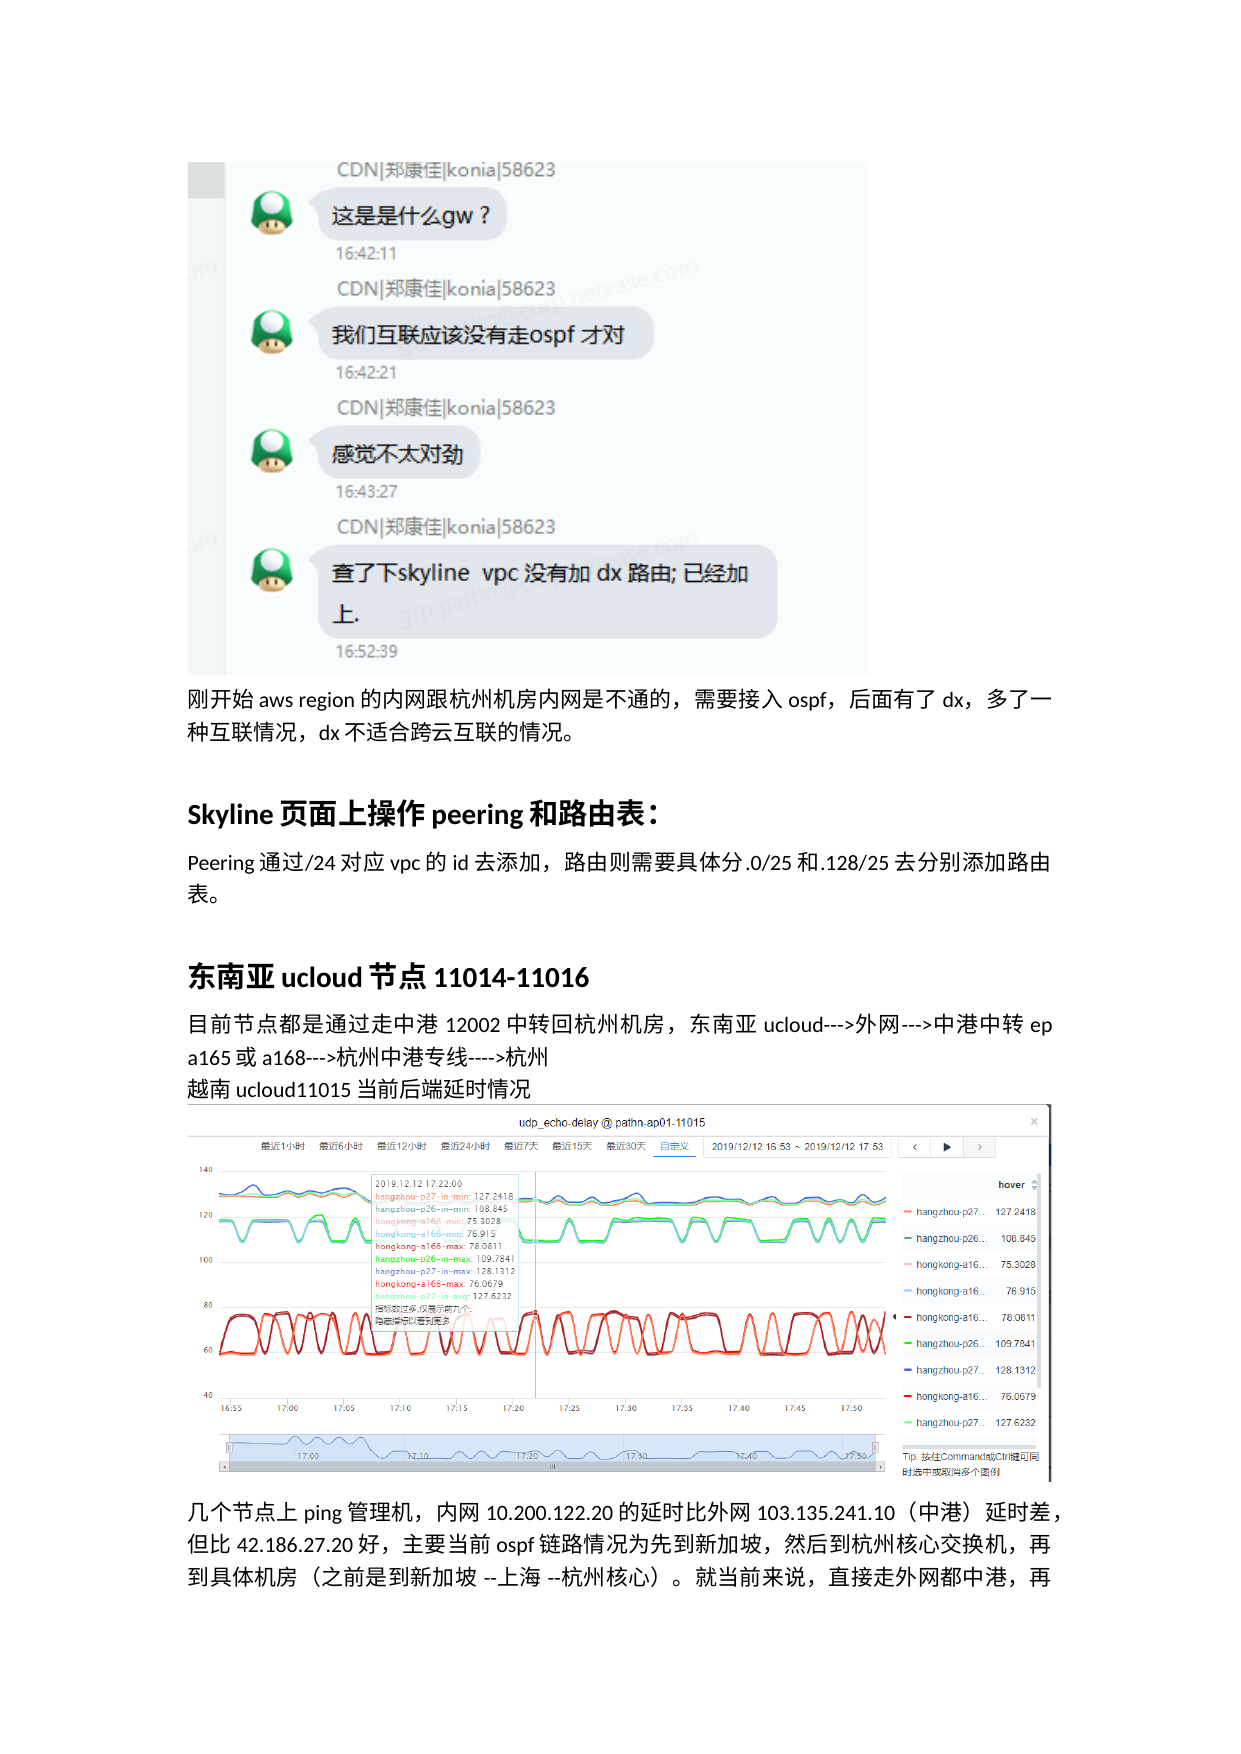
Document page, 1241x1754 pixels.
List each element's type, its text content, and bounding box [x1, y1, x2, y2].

text Skyline页面上操作peering和路由表： [187, 779, 1053, 844]
text 越南ucloud11015当前后端延时情况 [187, 1072, 1053, 1104]
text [187, 1494, 1053, 1592]
picture [187, 162, 869, 675]
text 目前节点都是通过走中港12002中转回杭州机房，东南亚ucloud--->外网--->中港中转ep a165或a168--->杭州中港专线---->杭州 [187, 1007, 1053, 1072]
text 东南亚ucloud节点11014-11016 [187, 942, 1053, 1007]
picture [187, 1104, 1052, 1482]
text 刚开始aws region的内网跟杭州机房内网是不通的，需要接入ospf，后面有了dx，多了一种互联情况，dx不适合跨云互联的情况。 [187, 682, 1053, 747]
text Peering通过/24对应vpc的id去添加，路由则需要具体分.0/25和.128/25去分别添加路由表。 [187, 844, 1053, 909]
